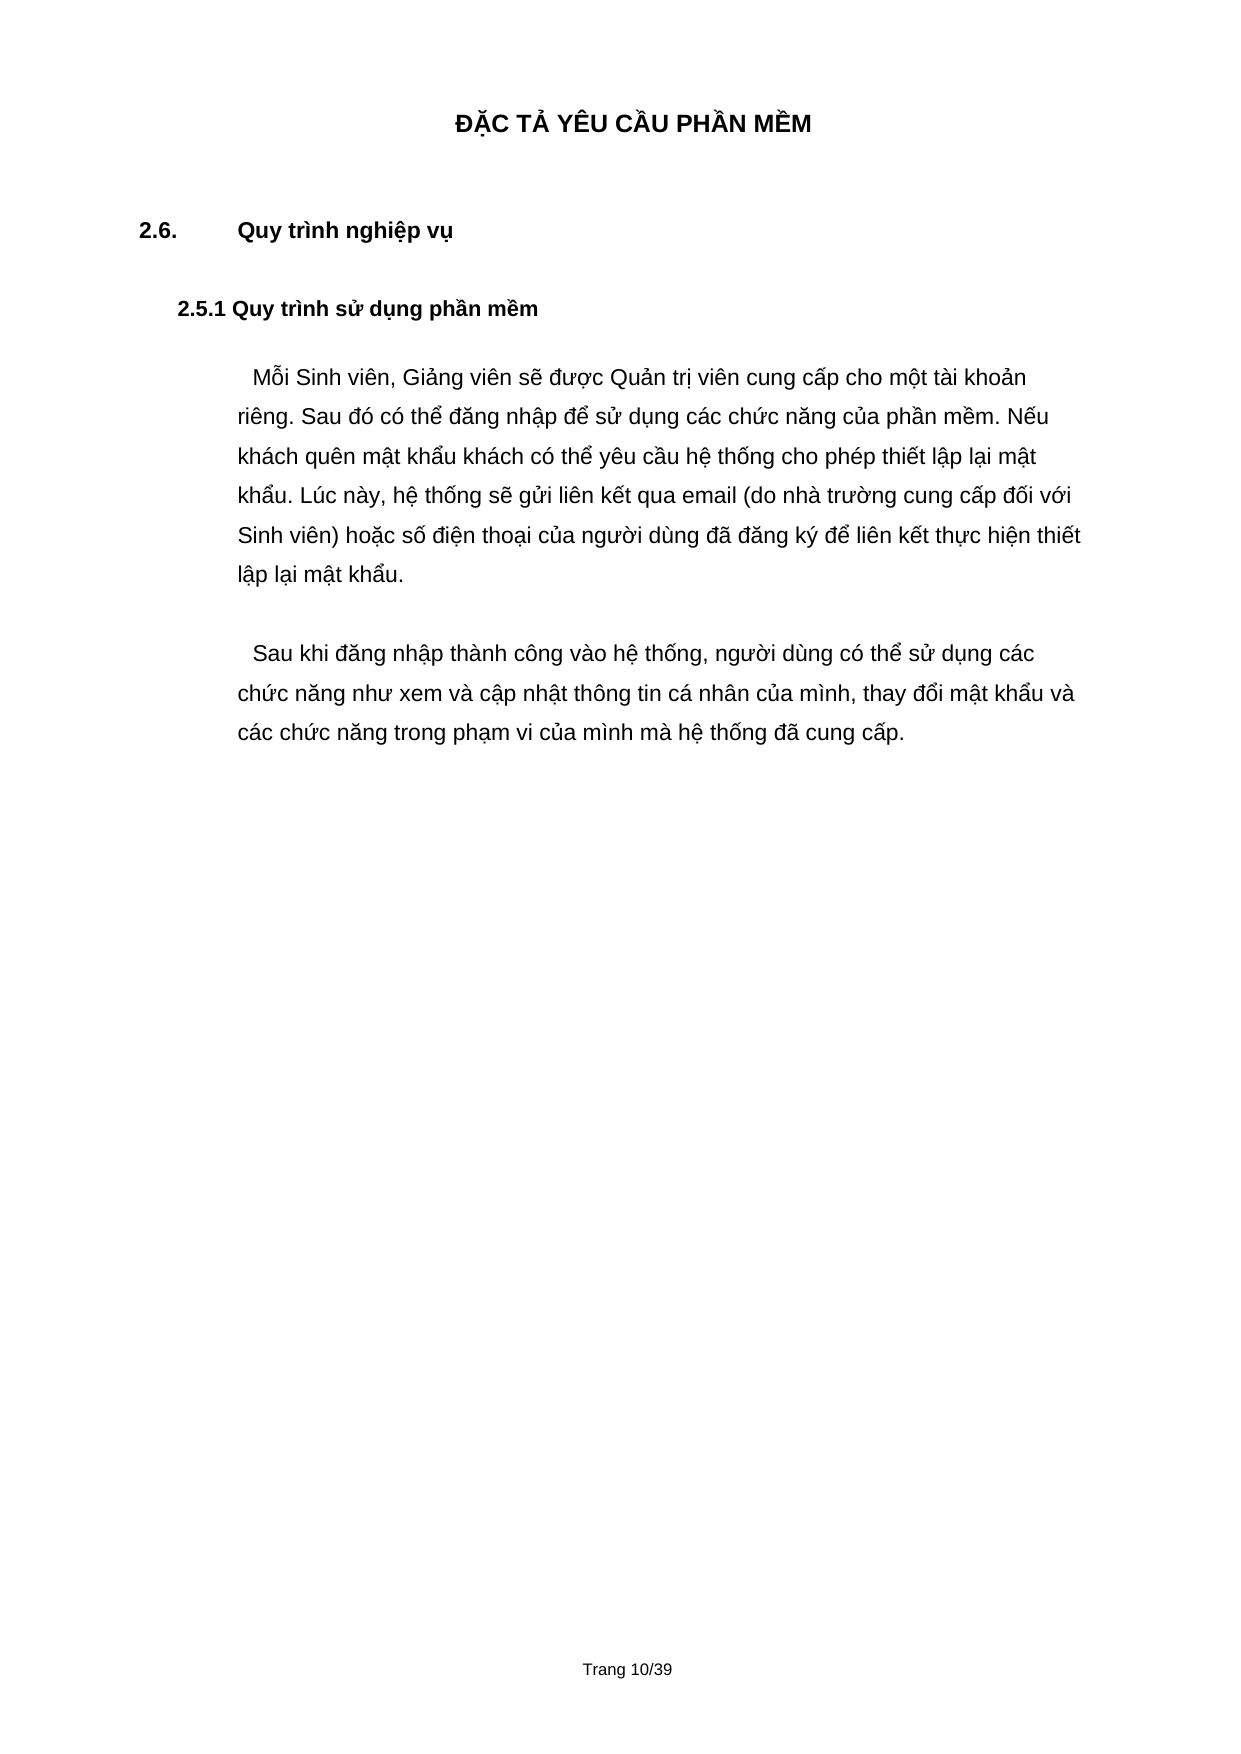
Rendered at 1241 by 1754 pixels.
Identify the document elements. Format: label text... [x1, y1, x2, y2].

subtitle 2.5.1 Quy trình sử dụng phần mềm [177, 296, 1083, 321]
text Mỗi Sinh viên, Giảng viên sẽ được Quản trị viên cung cấp cho một tài khoản riêng. Sau đó có thể đăng nhập để sử dụng các chức năng của phần mềm. Nếu khách quên mật khẩu khách có thể yêu cầu hệ thống cho phép thiết lập lại mật khẩu. Lúc này, hệ thống sẽ gửi liên kết qua email (do nhà trường cung cấp đối với Sinh viên) hoặc số điện thoại của người dùng đã đăng ký để liên kết thực hiện thiết lập lại mật khẩu. [237, 364, 1083, 588]
subtitle Quy trình nghiệp vụ [177, 217, 1083, 243]
text Sau khi đăng nhập thành công vào hệ thống, người dùng có thể sử dụng các chức năng như xem và cập nhật thông tin cá nhân của mình, thay đổi mật khẩu và các chức năng trong phạm vi của mình mà hệ thống đã cung cấp. [237, 640, 1083, 746]
